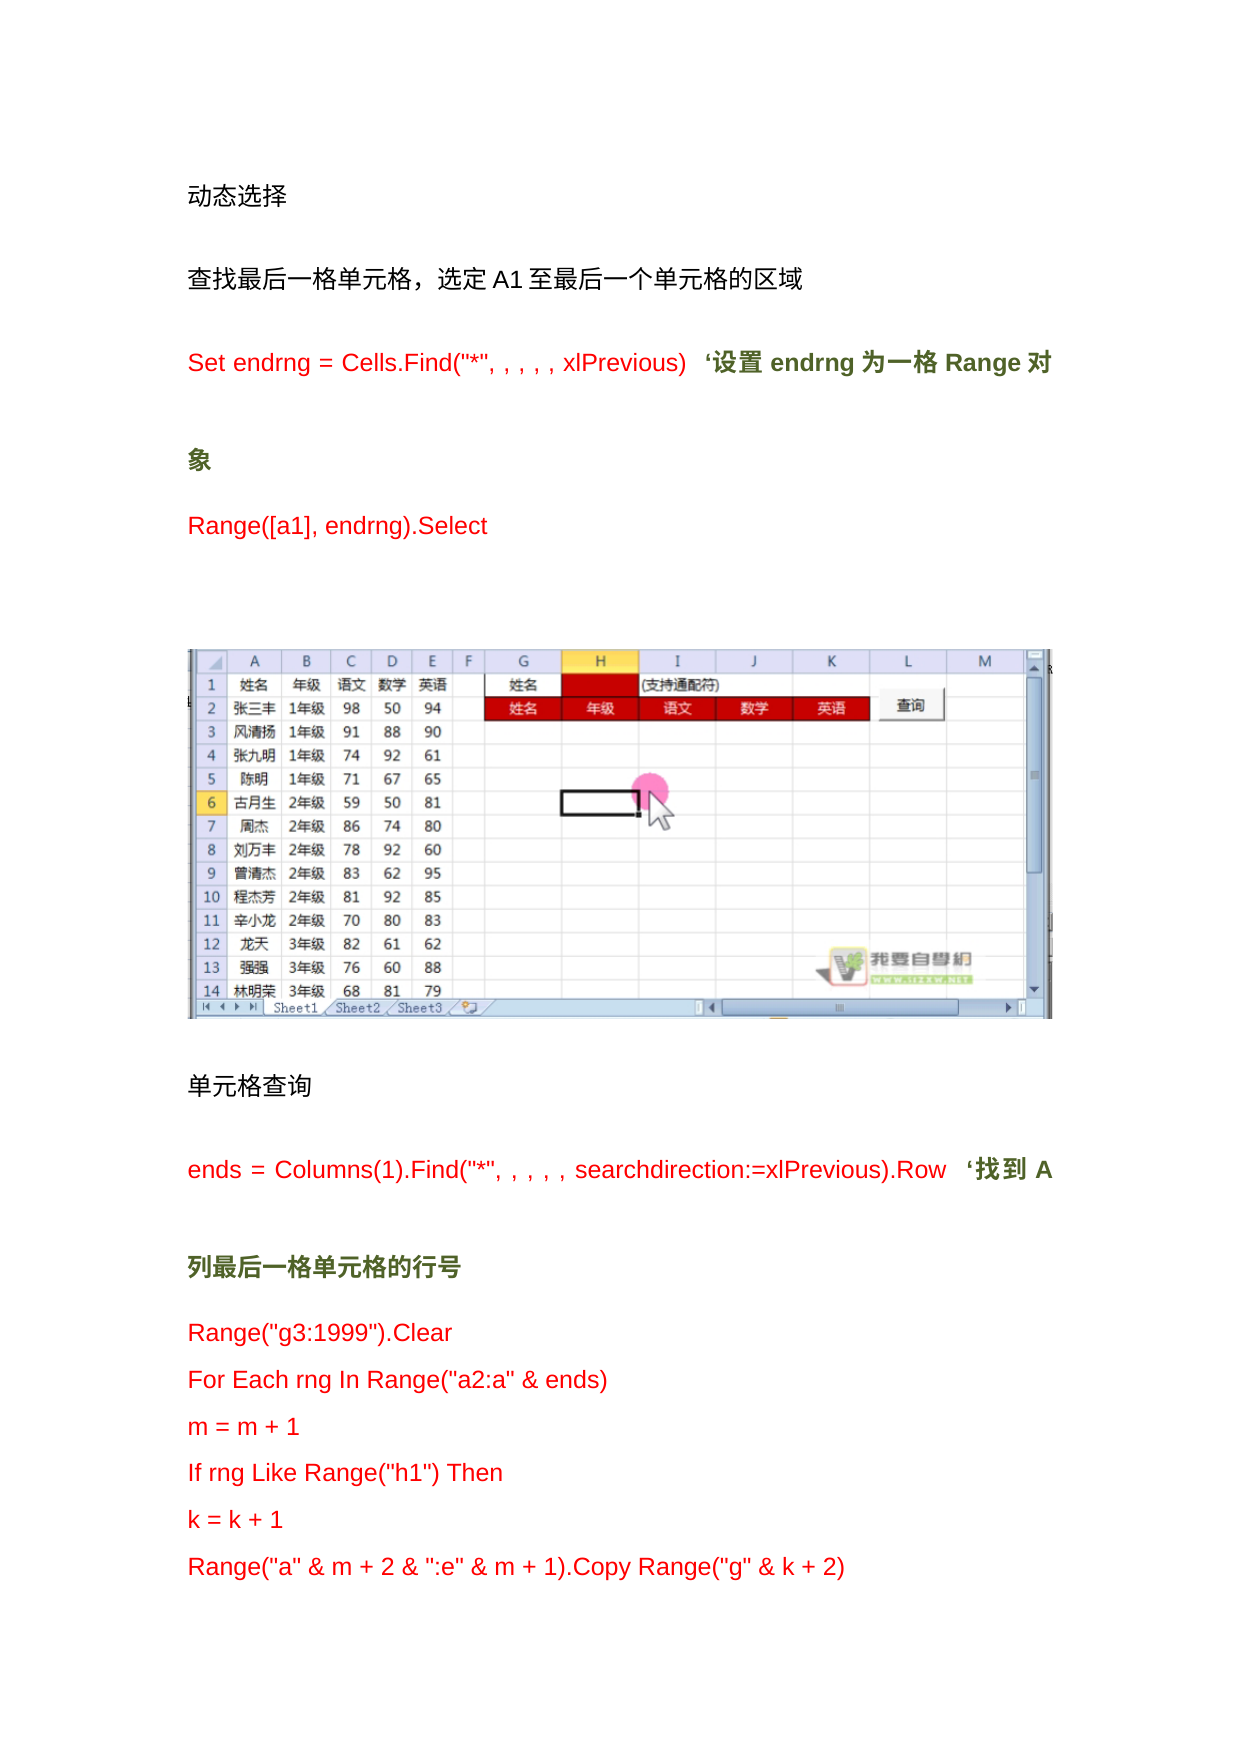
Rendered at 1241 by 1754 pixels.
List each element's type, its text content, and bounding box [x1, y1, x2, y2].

text ends = Columns(1).Find("*", , , , , searchdirection:=xlPrevious).Row ‘找到A列最后一格单元格的行号 [187, 1135, 1053, 1298]
text 动态选择 [187, 162, 1053, 227]
text Range([a1], endrng).Select [187, 509, 1053, 541]
text For Each rng In Range("a2:a" & ends) [187, 1363, 1053, 1395]
picture [187, 649, 1053, 1019]
text Range("a" & m + 2 & ":e" & m + 1).Copy Range("g" & k + 2) [187, 1550, 1053, 1583]
text Range("g3:1999").Clear [187, 1316, 1053, 1348]
text Set endrng = Cells.Find("*", , , , , xlPrevious) ‘设置endrng为一格Range对象 [187, 328, 1053, 491]
text 单元格查询 [187, 1052, 1053, 1117]
text If rng Like Range("h1") Then [187, 1456, 1053, 1489]
text k = k + 1 [187, 1503, 1053, 1536]
text 查找最后一格单元格，选定A1至最后一个单元格的区域 [187, 245, 1053, 310]
text m = m + 1 [187, 1409, 1053, 1442]
